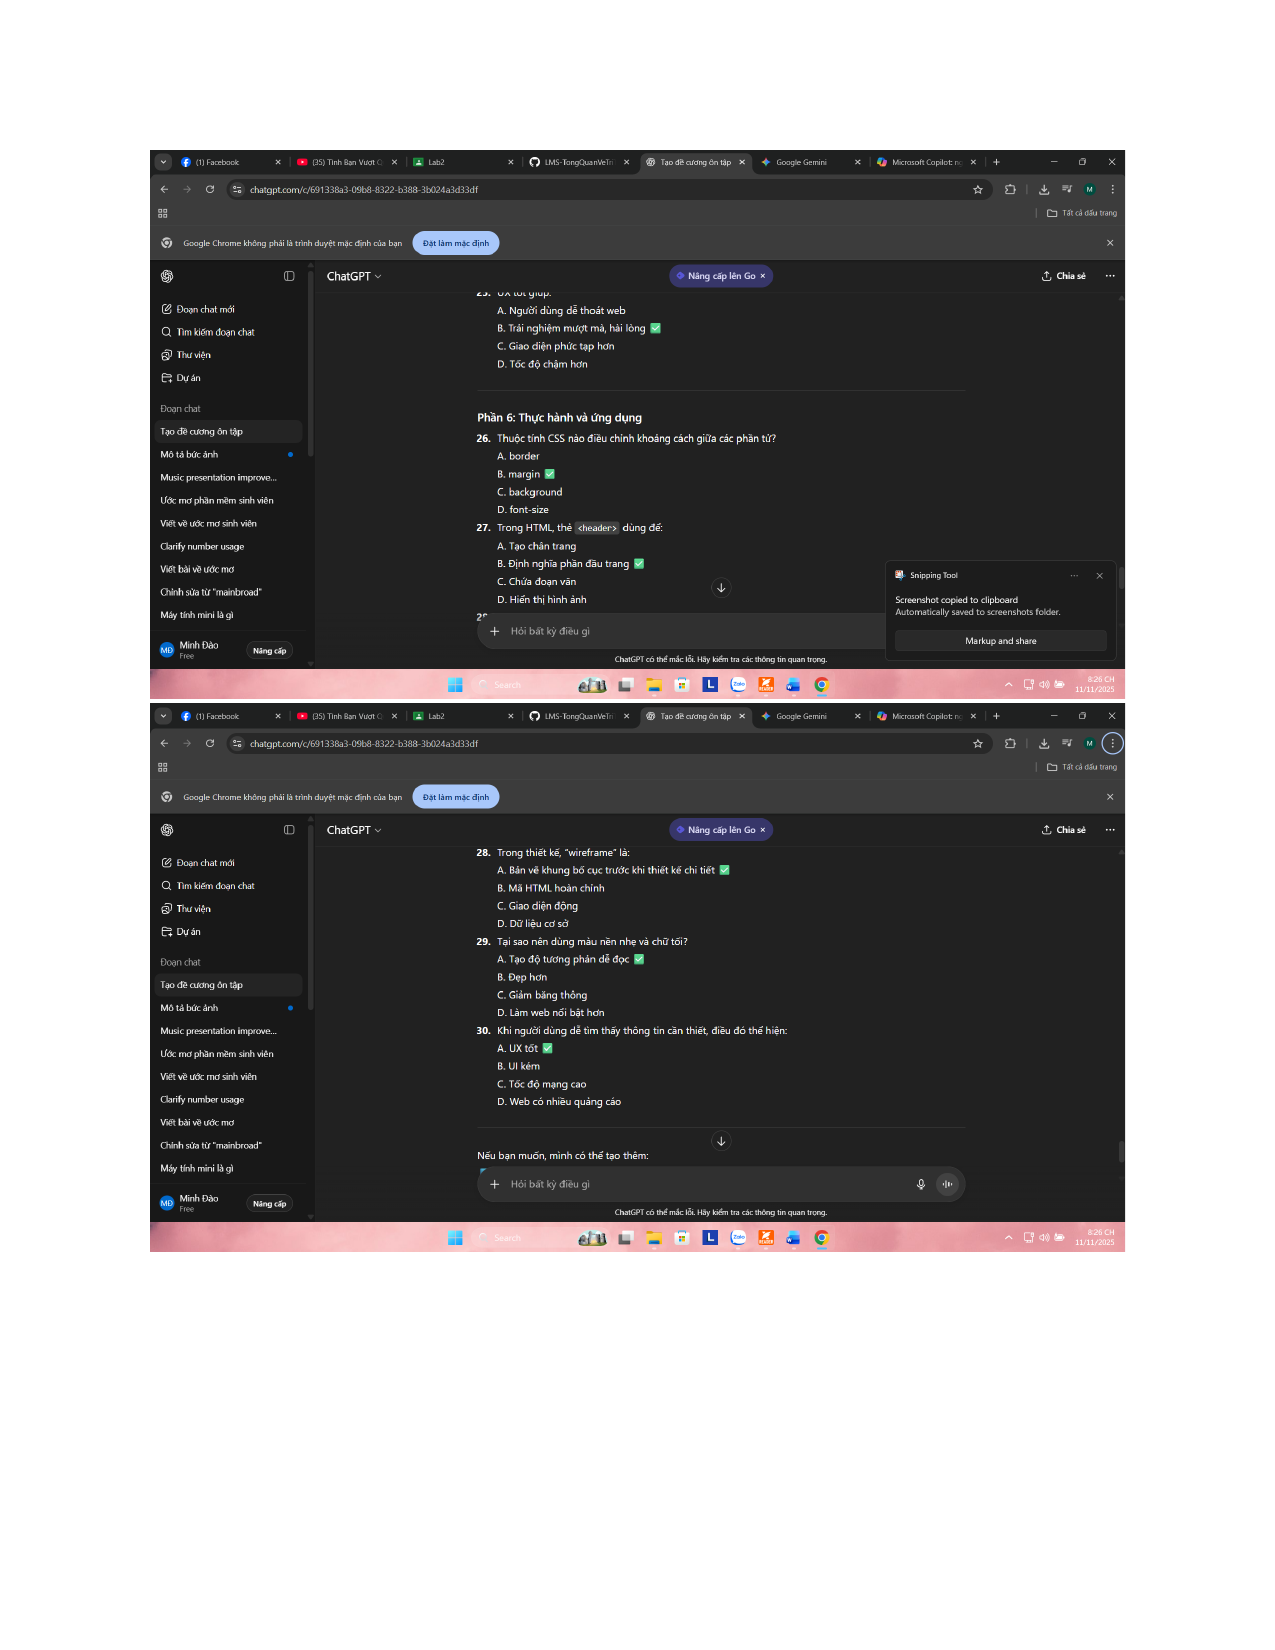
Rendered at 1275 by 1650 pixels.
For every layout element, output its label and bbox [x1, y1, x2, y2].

picture [150, 150, 1125, 699]
picture [150, 703, 1125, 1252]
